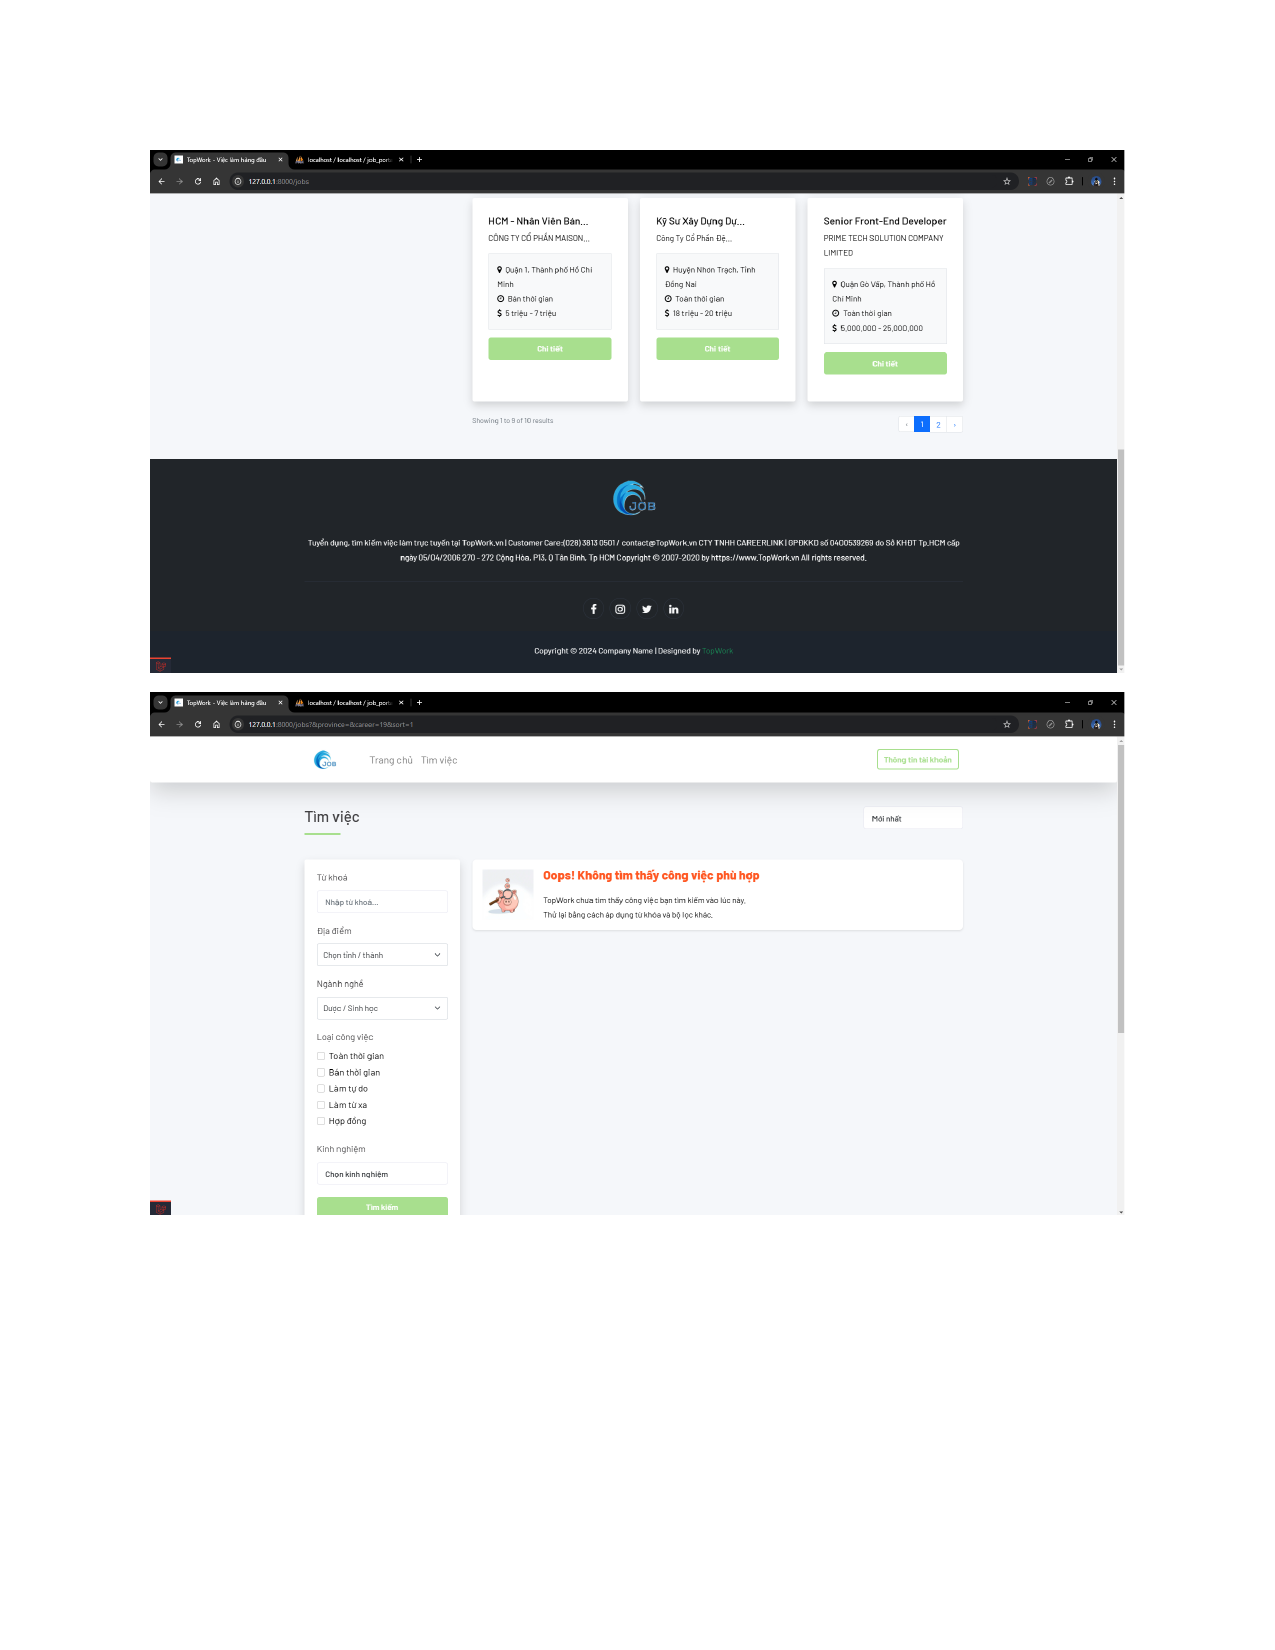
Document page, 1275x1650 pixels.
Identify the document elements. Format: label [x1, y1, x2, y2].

picture [150, 692, 1125, 1215]
picture [150, 150, 1125, 673]
